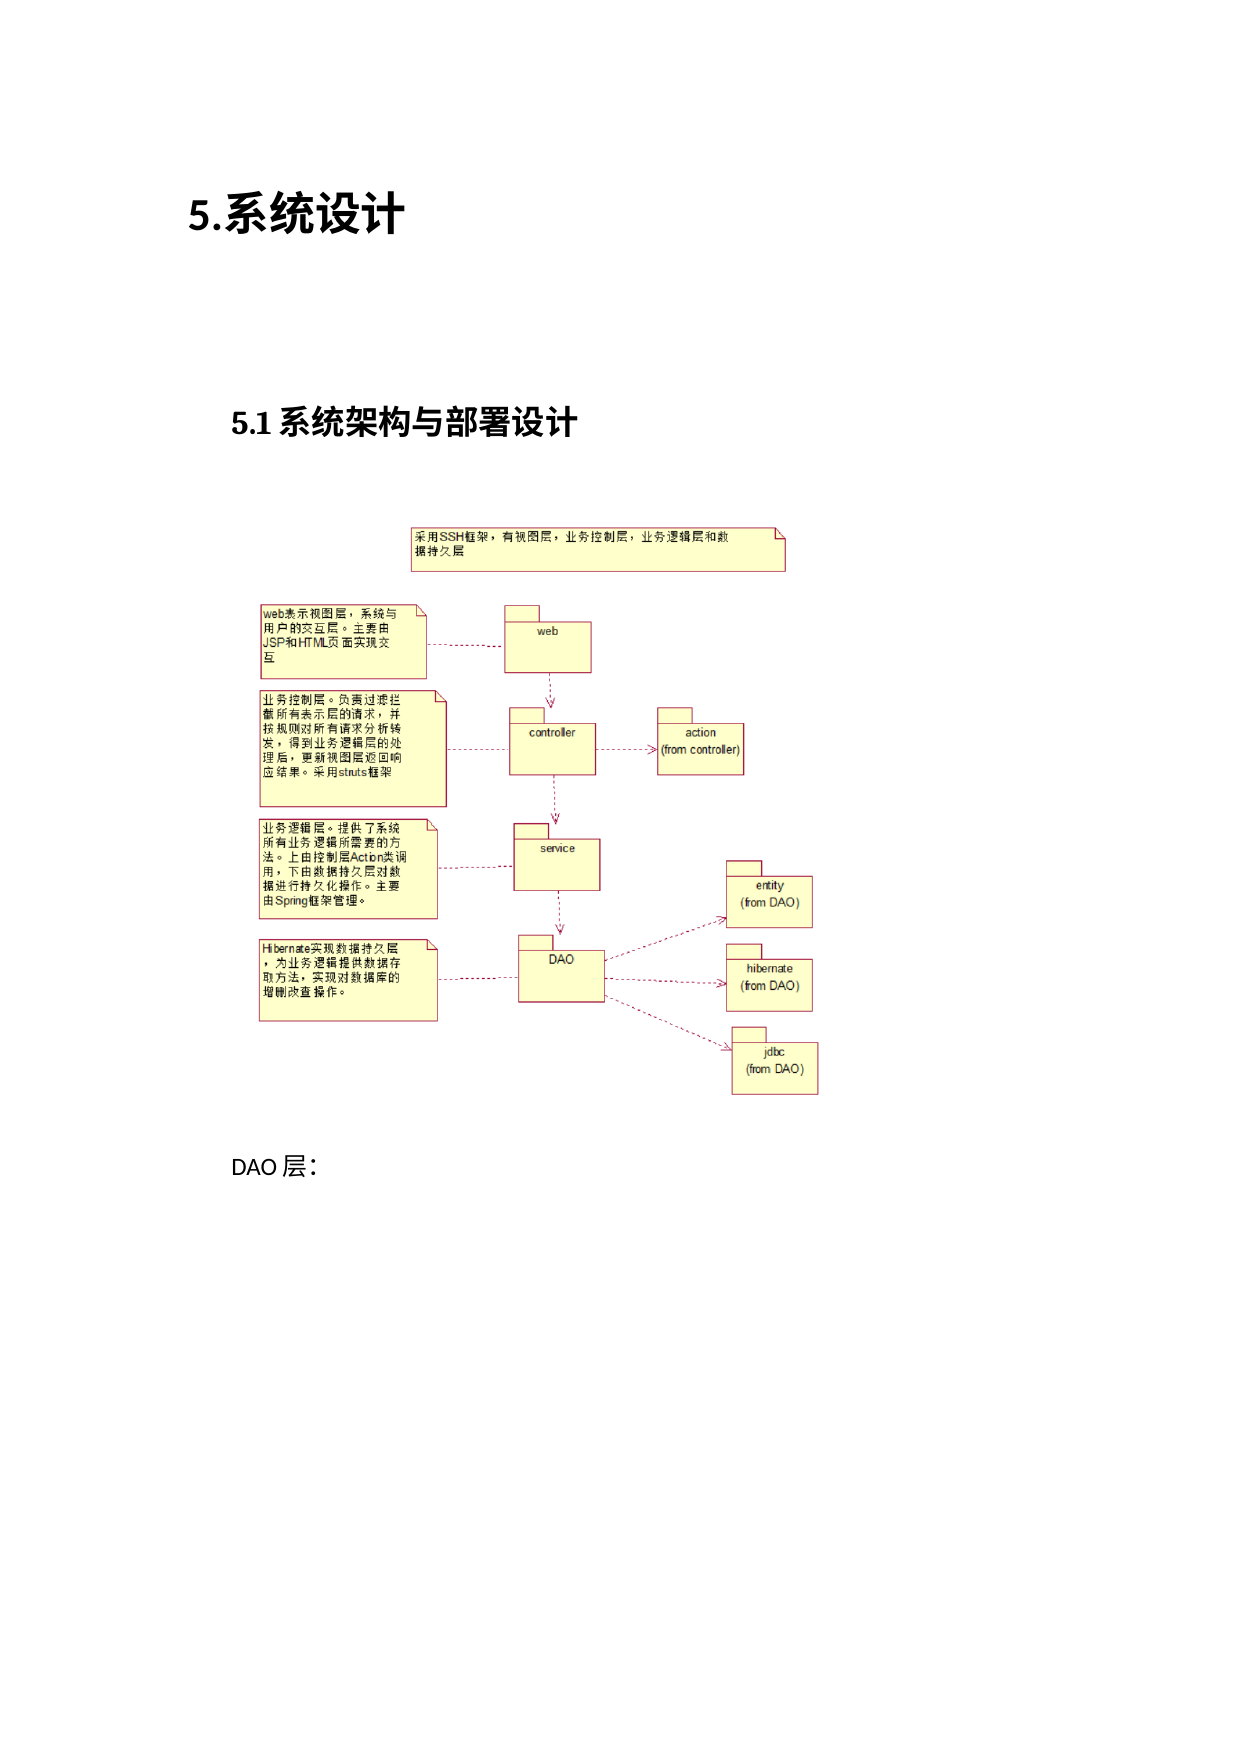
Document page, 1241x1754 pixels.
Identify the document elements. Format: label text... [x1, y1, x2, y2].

subtitle 5.系统设计 [187, 162, 1053, 259]
subtitle 5.1系统架构与部署设计 [187, 387, 1053, 452]
text DAO层： [187, 1132, 1053, 1197]
picture [231, 514, 839, 1108]
